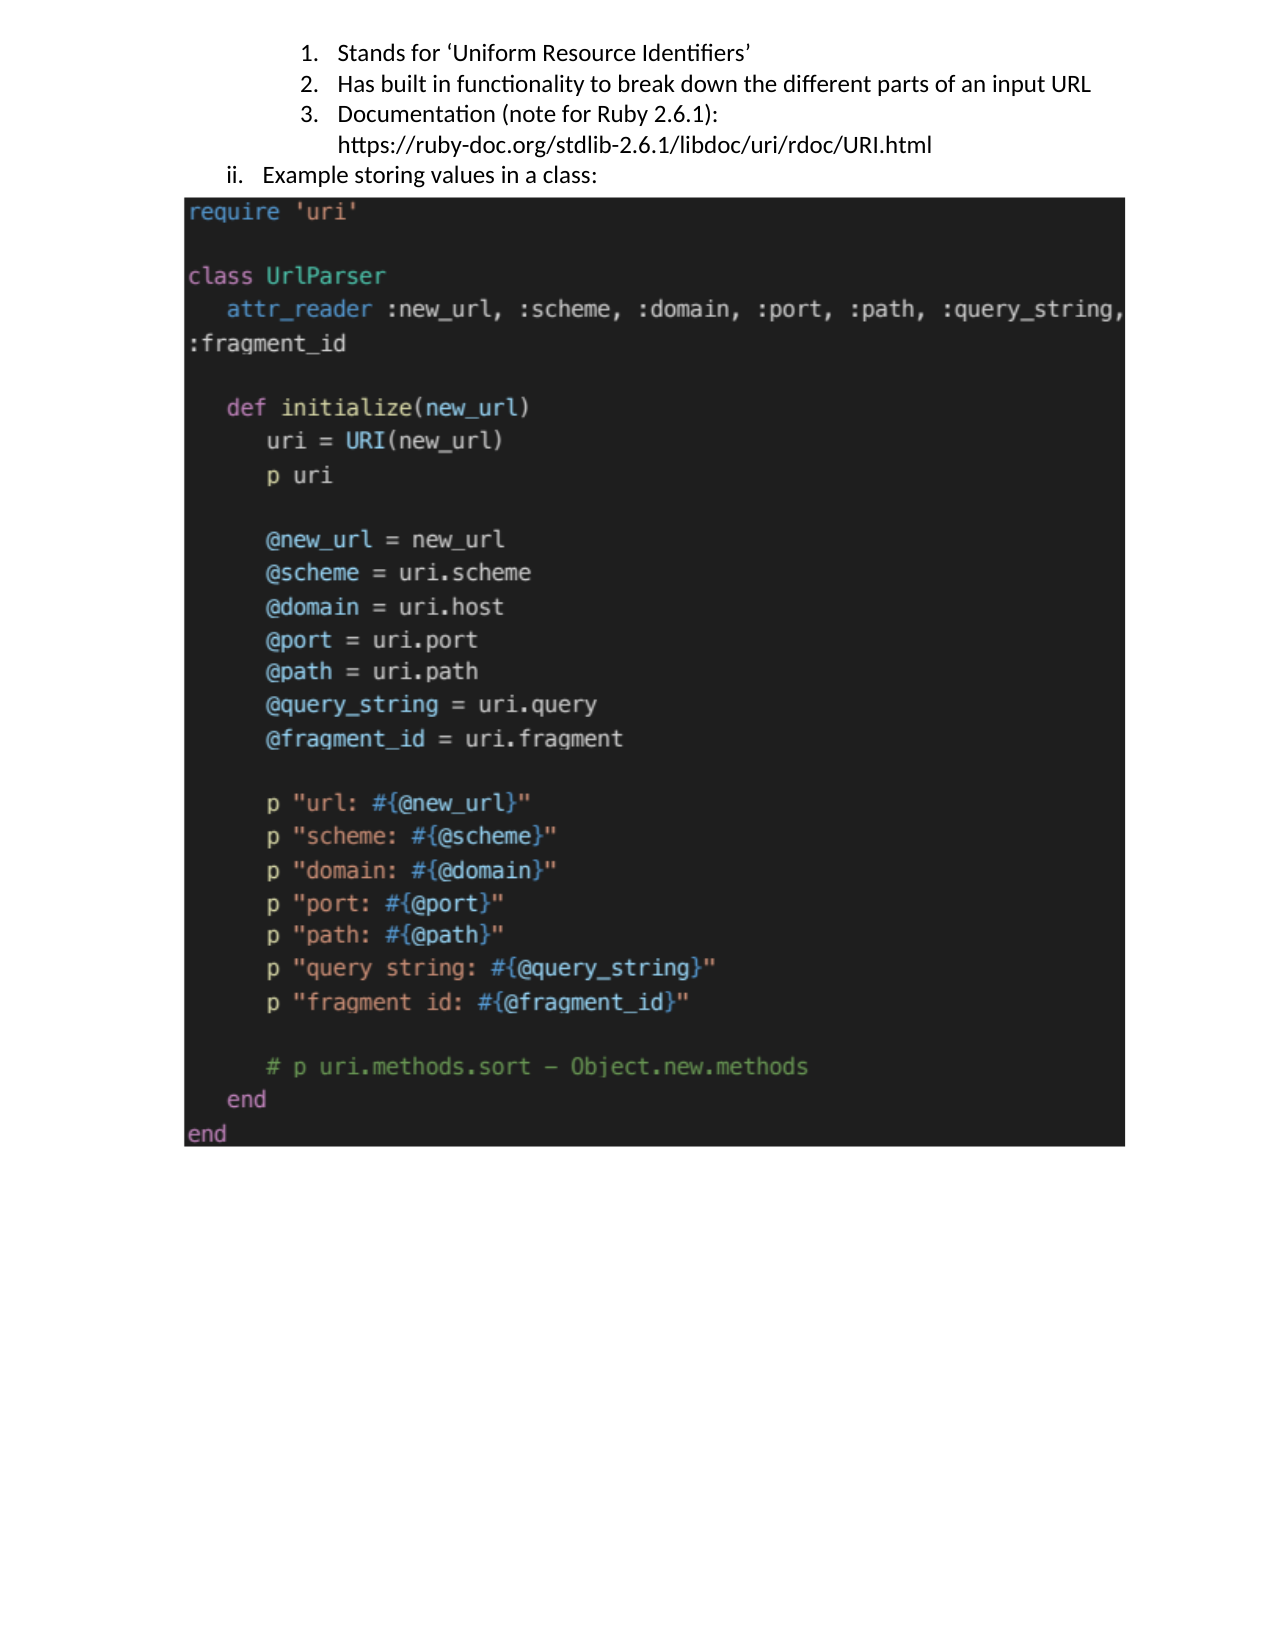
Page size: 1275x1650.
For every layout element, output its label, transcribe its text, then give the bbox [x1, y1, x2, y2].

list Has built in functionality to break down the different parts of an input URL [300, 68, 1237, 98]
list Stands for ‘Uniform Resource Identifiers’ [300, 37, 1237, 68]
list Documentation (note for Ruby 2.6.1): https://ruby-doc.org/stdlib-2.6.1/libdoc/uri/rdoc/URI.html [300, 98, 1237, 159]
list Example storing values in a class: [244, 159, 1237, 190]
